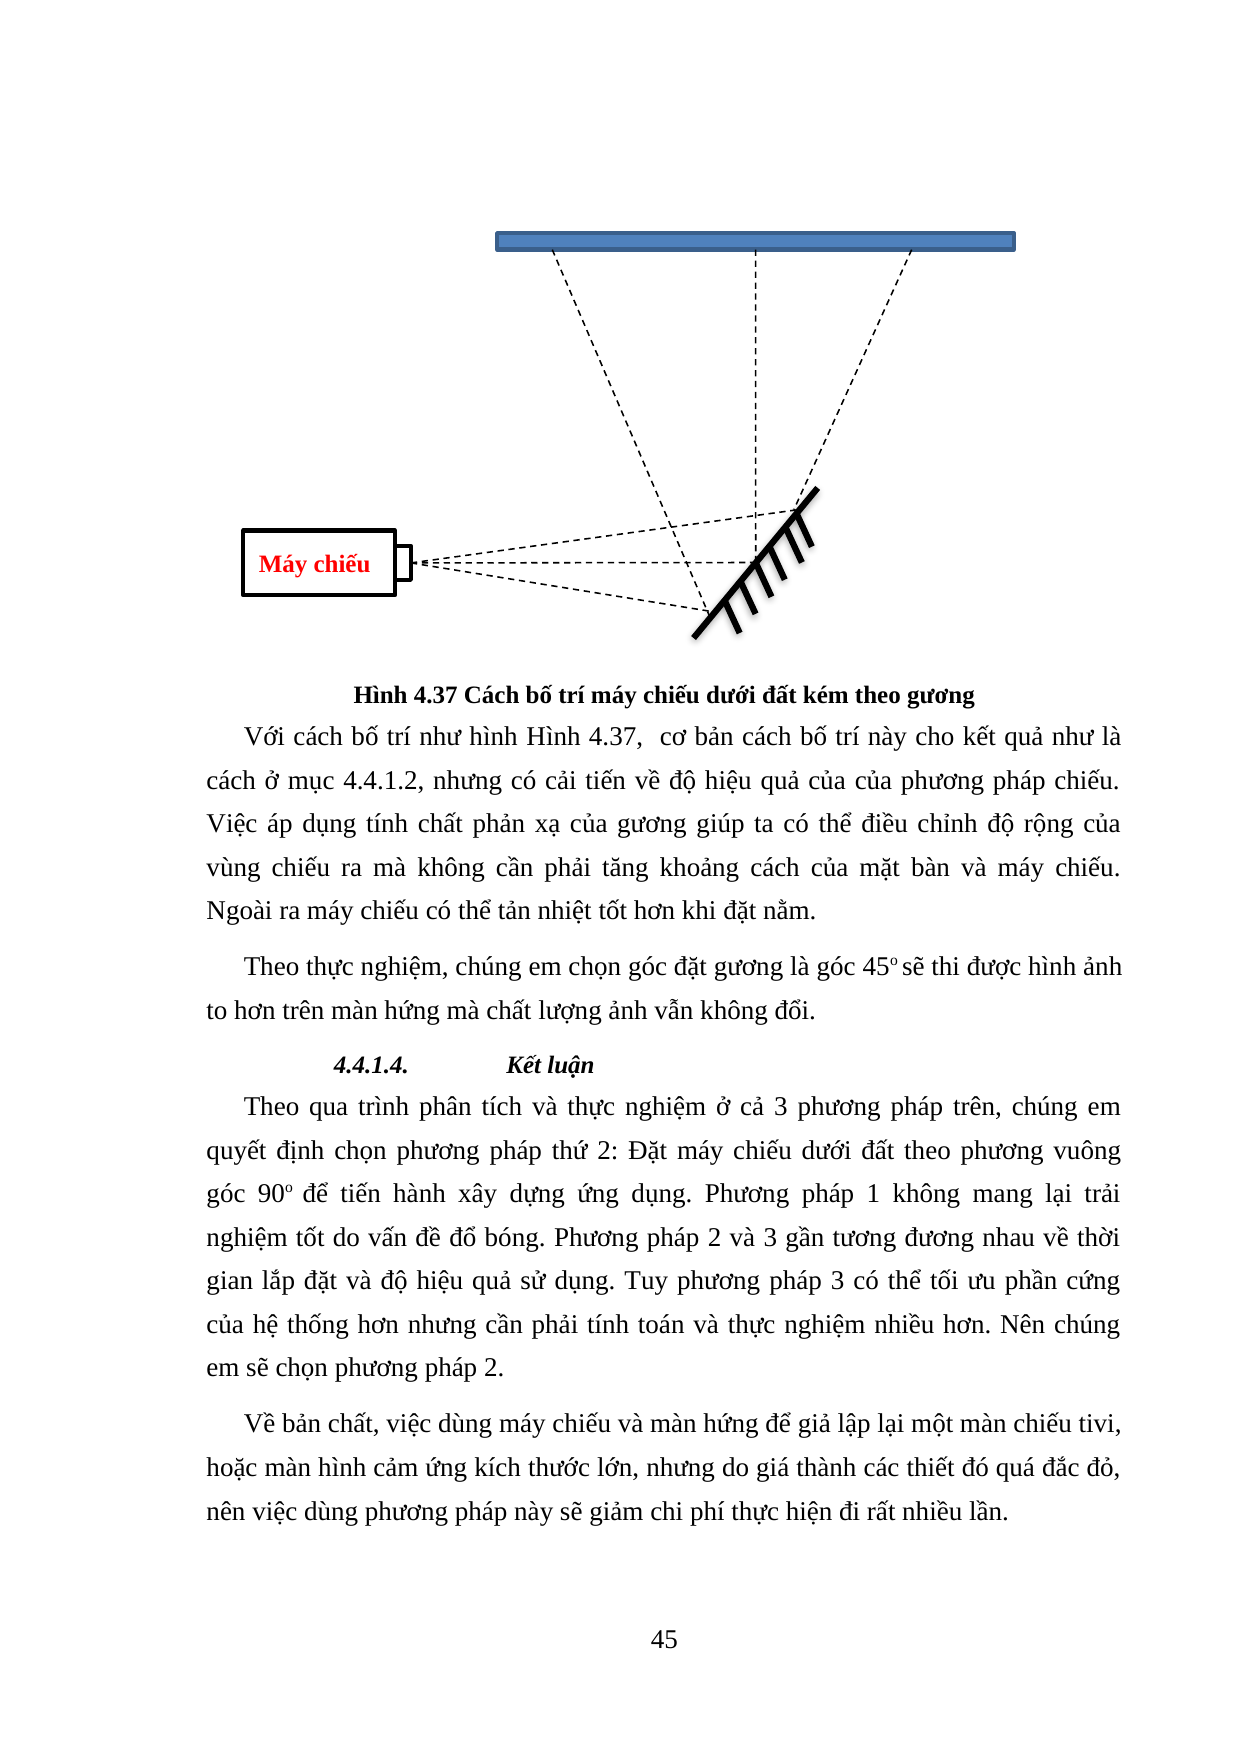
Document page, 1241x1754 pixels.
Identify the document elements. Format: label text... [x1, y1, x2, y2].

subtitle Kết luận [296, 1050, 1122, 1079]
text Về bản chất, việc dùng máy chiếu và màn hứng để giả lập lại một màn chiếu tivi, hoặc màn hình cảm ứng kích thước lớn, nhưng do giá thành các thiết đó quá đắc đỏ, nên việc dùng phương pháp này sẽ giảm chi phí thực hiện đi rất nhiều lần. [206, 1408, 1122, 1526]
text Theo thực nghiệm, chúng em chọn góc đặt gương là góc 45o sẽ thi được hình ảnh to hơn trên màn hứng mà chất lượng ảnh vẫn không đổi. [206, 951, 1122, 1025]
text Theo qua trình phân tích và thực nghiệm ở cả 3 phương pháp trên, chúng em quyết định chọn phương pháp thứ 2: Đặt máy chiếu dưới đất theo phương vuông góc 90o để tiến hành xây dựng ứng dụng. Phương pháp 1 không mang lại trải nghiệm tốt do vấn đề đổ bóng. Phương pháp 2 và 3 gần tương đương nhau về thời gian lắp đặt và độ hiệu quả sử dụng. Tuy phương pháp 3 có thể tối ưu phần cứng của hệ thống hơn nhưng cần phải tính toán và thực nghiệm nhiều hơn. Nên chúng em sẽ chọn phương pháp 2. [206, 1090, 1122, 1383]
